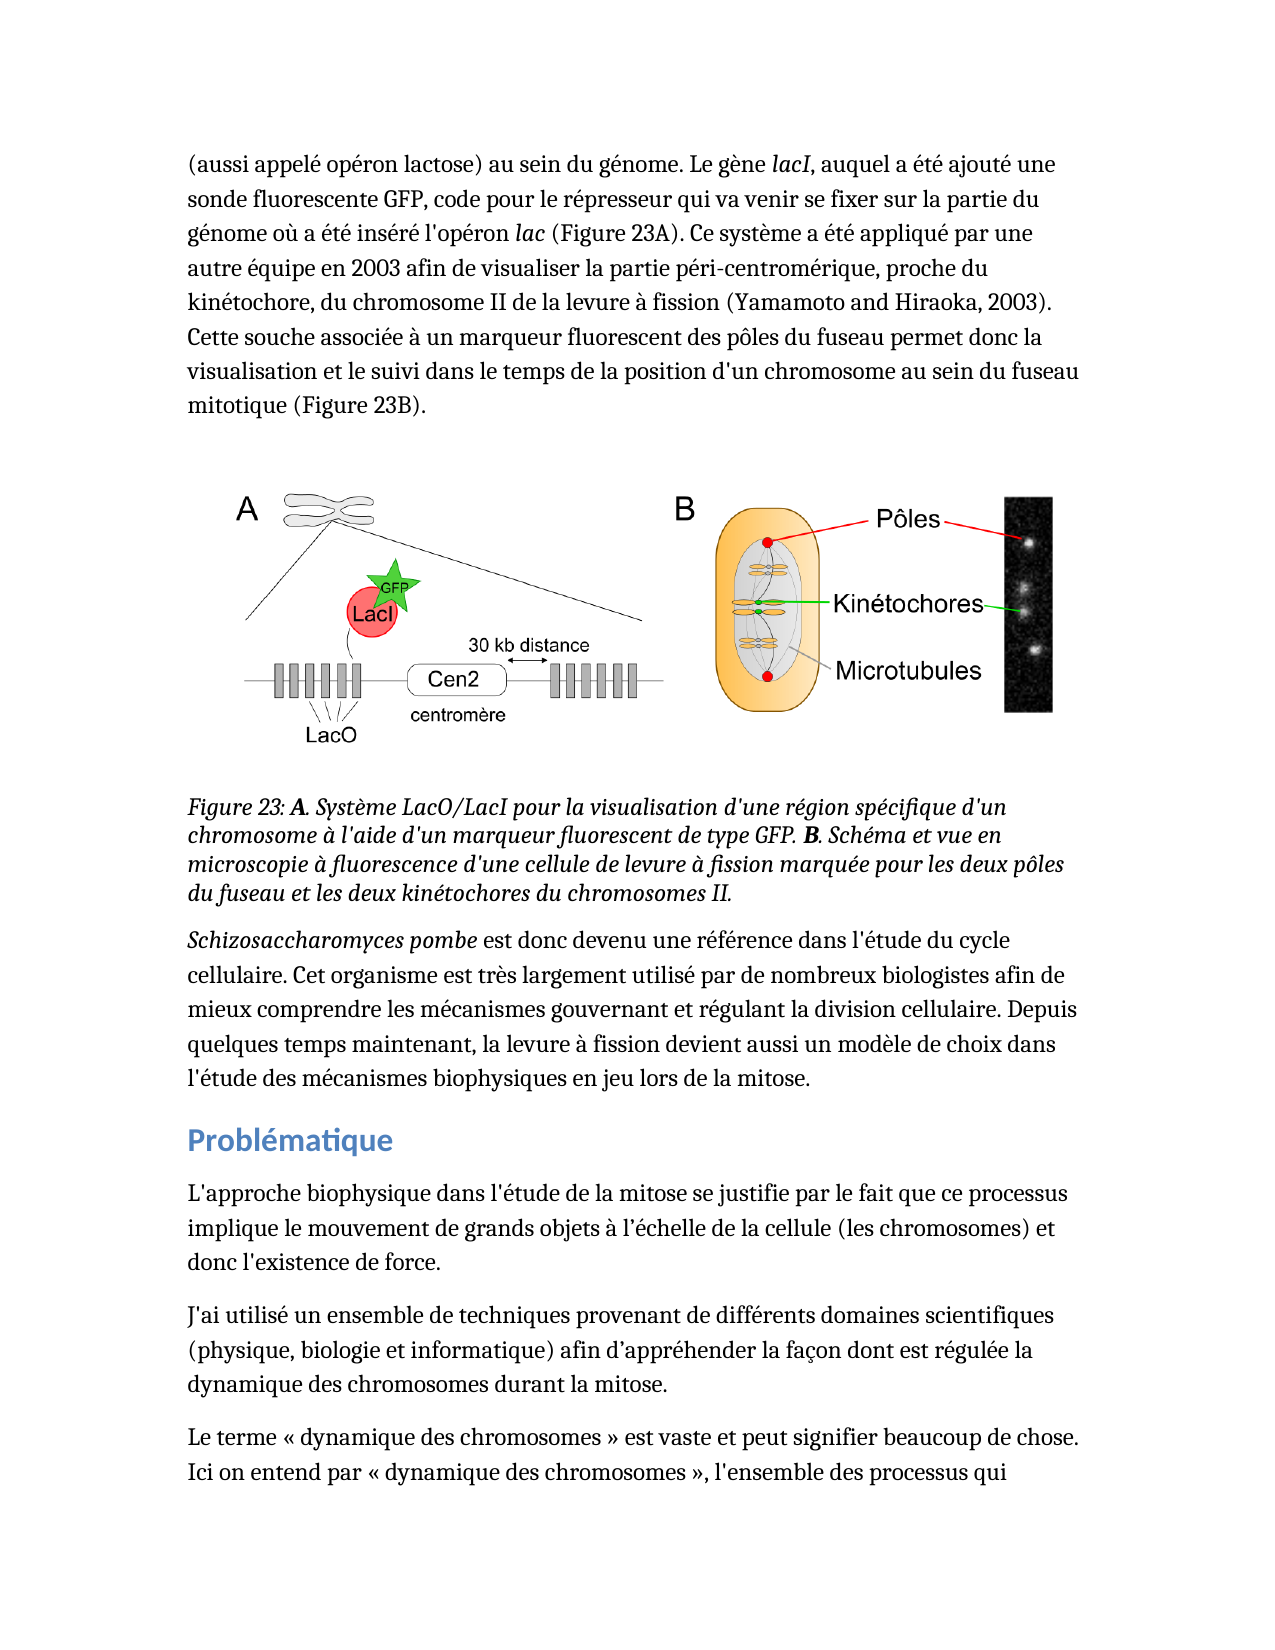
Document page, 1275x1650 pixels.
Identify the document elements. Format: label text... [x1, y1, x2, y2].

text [187, 150, 1087, 420]
text J'ai utilisé un ensemble de techniques provenant de différents domaines scientifiques (physique, biologie et informatique) afin d’appréhender la façon dont est régulée la dynamique des chromosomes durant la mitose. [187, 1301, 1087, 1399]
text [187, 1423, 1087, 1487]
text Figure 23: A. Système LacO/LacI pour la visualisation d'une région spécifique d'un chromosome à l'aide d'un marqueur fluorescent de type GFP. B. Schéma et vue en microscopie à fluorescence d'une cellule de levure à fission marquée pour les deux pôles du fuseau et les deux kinétochores du chromosomes II. [187, 792, 1087, 907]
text Schizosaccharomyces pombe est donc devenu une référence dans l'étude du cycle cellulaire. Cet organisme est très largement utilisé par de nombreux biologistes afin de mieux comprendre les mécanismes gouvernant et régulant la division cellulaire. Depuis quelques temps maintenant, la levure à fission devient aussi un modèle de choix dans l'étude des mécanismes biophysiques en jeu lors de la mitose. [187, 926, 1087, 1093]
subtitle Problématique [187, 1119, 1087, 1160]
text L'approche biophysique dans l'étude de la mitose se justifie par le fait que ce processus implique le mouvement de grands objets à l’échelle de la cellule (les chromosomes) et donc l'existence de force. [187, 1179, 1087, 1277]
picture [206, 444, 1082, 772]
